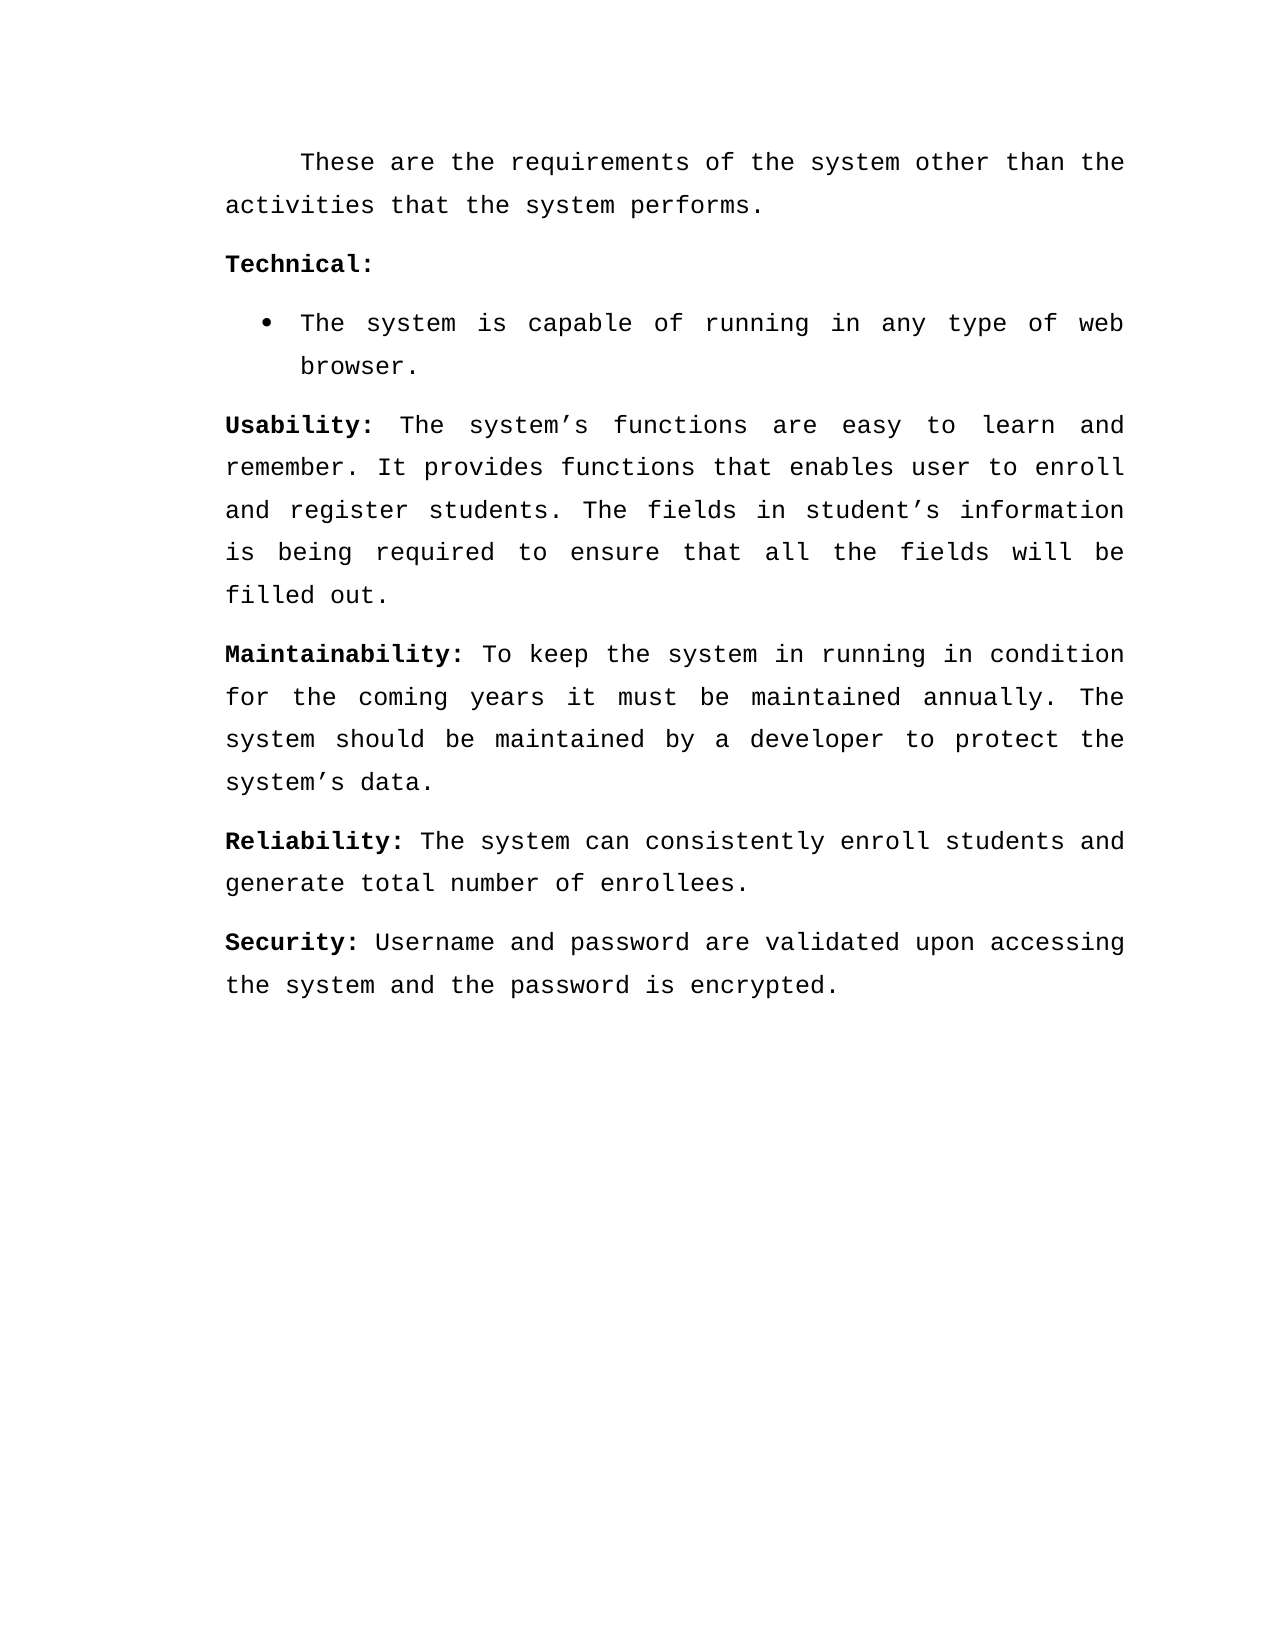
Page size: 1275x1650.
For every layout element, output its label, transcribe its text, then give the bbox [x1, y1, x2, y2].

list The system is capable of running in any type of web browser. [262, 311, 1125, 382]
text Usability: The system’s functions are easy to learn and remember. It provides functions that enables user to enroll and register students. The fields in student’s information is being required to ensure that all the fields will be filled out. [225, 412, 1125, 611]
text Security: Username and password are validated upon accessing the system and the password is encrypted. [225, 930, 1125, 1001]
text Maintainability: To keep the system in running in condition for the coming years it must be maintained annually. The system should be maintained by a developer to protect the system’s data. [225, 642, 1125, 797]
text Reliability: The system can consistently enroll students and generate total number of enrollees. [225, 828, 1125, 899]
text These are the requirements of the system other than the activities that the system performs. [225, 150, 1125, 221]
text Technical: [225, 252, 1125, 280]
